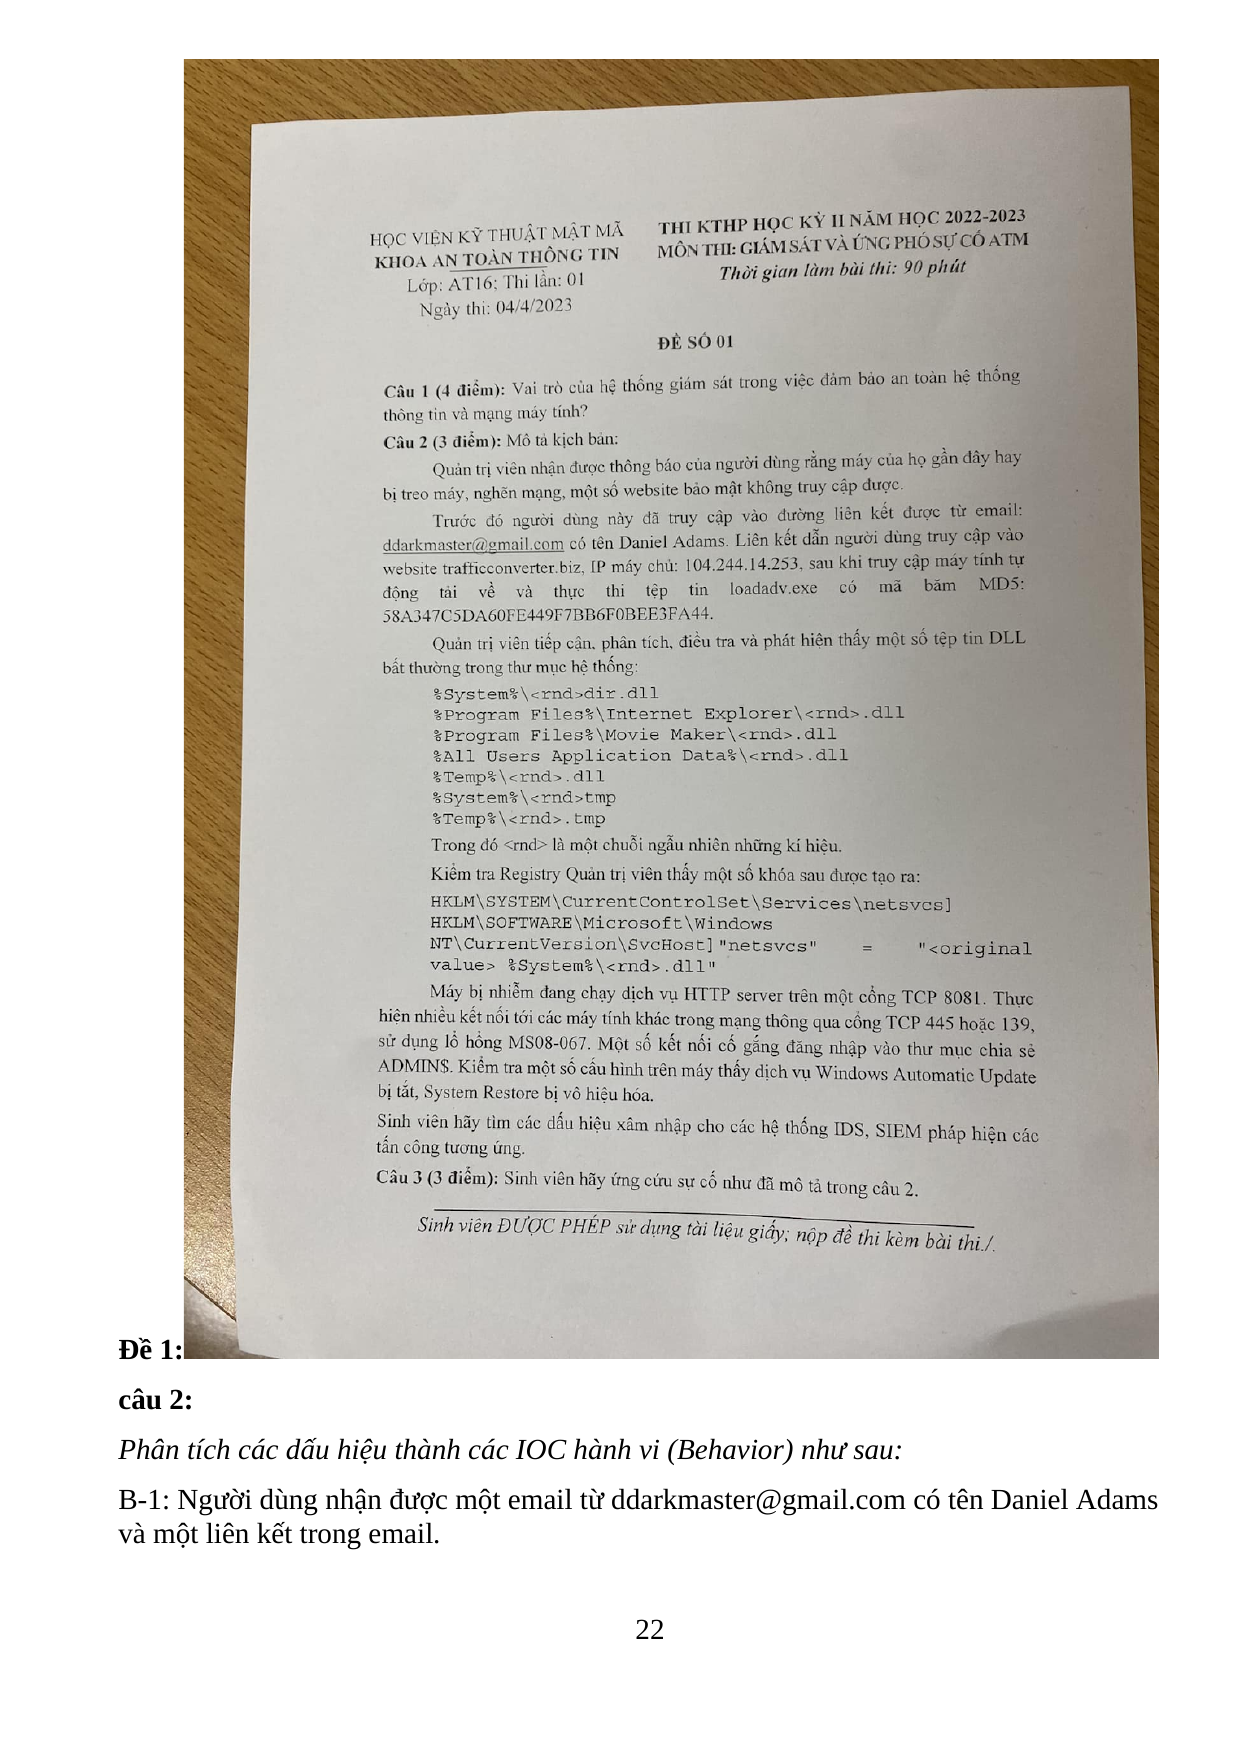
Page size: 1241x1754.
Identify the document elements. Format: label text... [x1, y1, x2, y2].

text câu 2: [118, 1382, 1181, 1416]
text Phân tích các dấu hiệu thành các IOC hành vi (Behavior) như sau: [118, 1432, 1181, 1466]
text B-1: Người dùng nhận được một email từ ddarkmaster@gmail.com có tên Daniel Adams và một liên kết trong email. [118, 1482, 1181, 1549]
picture [183, 59, 1159, 1359]
